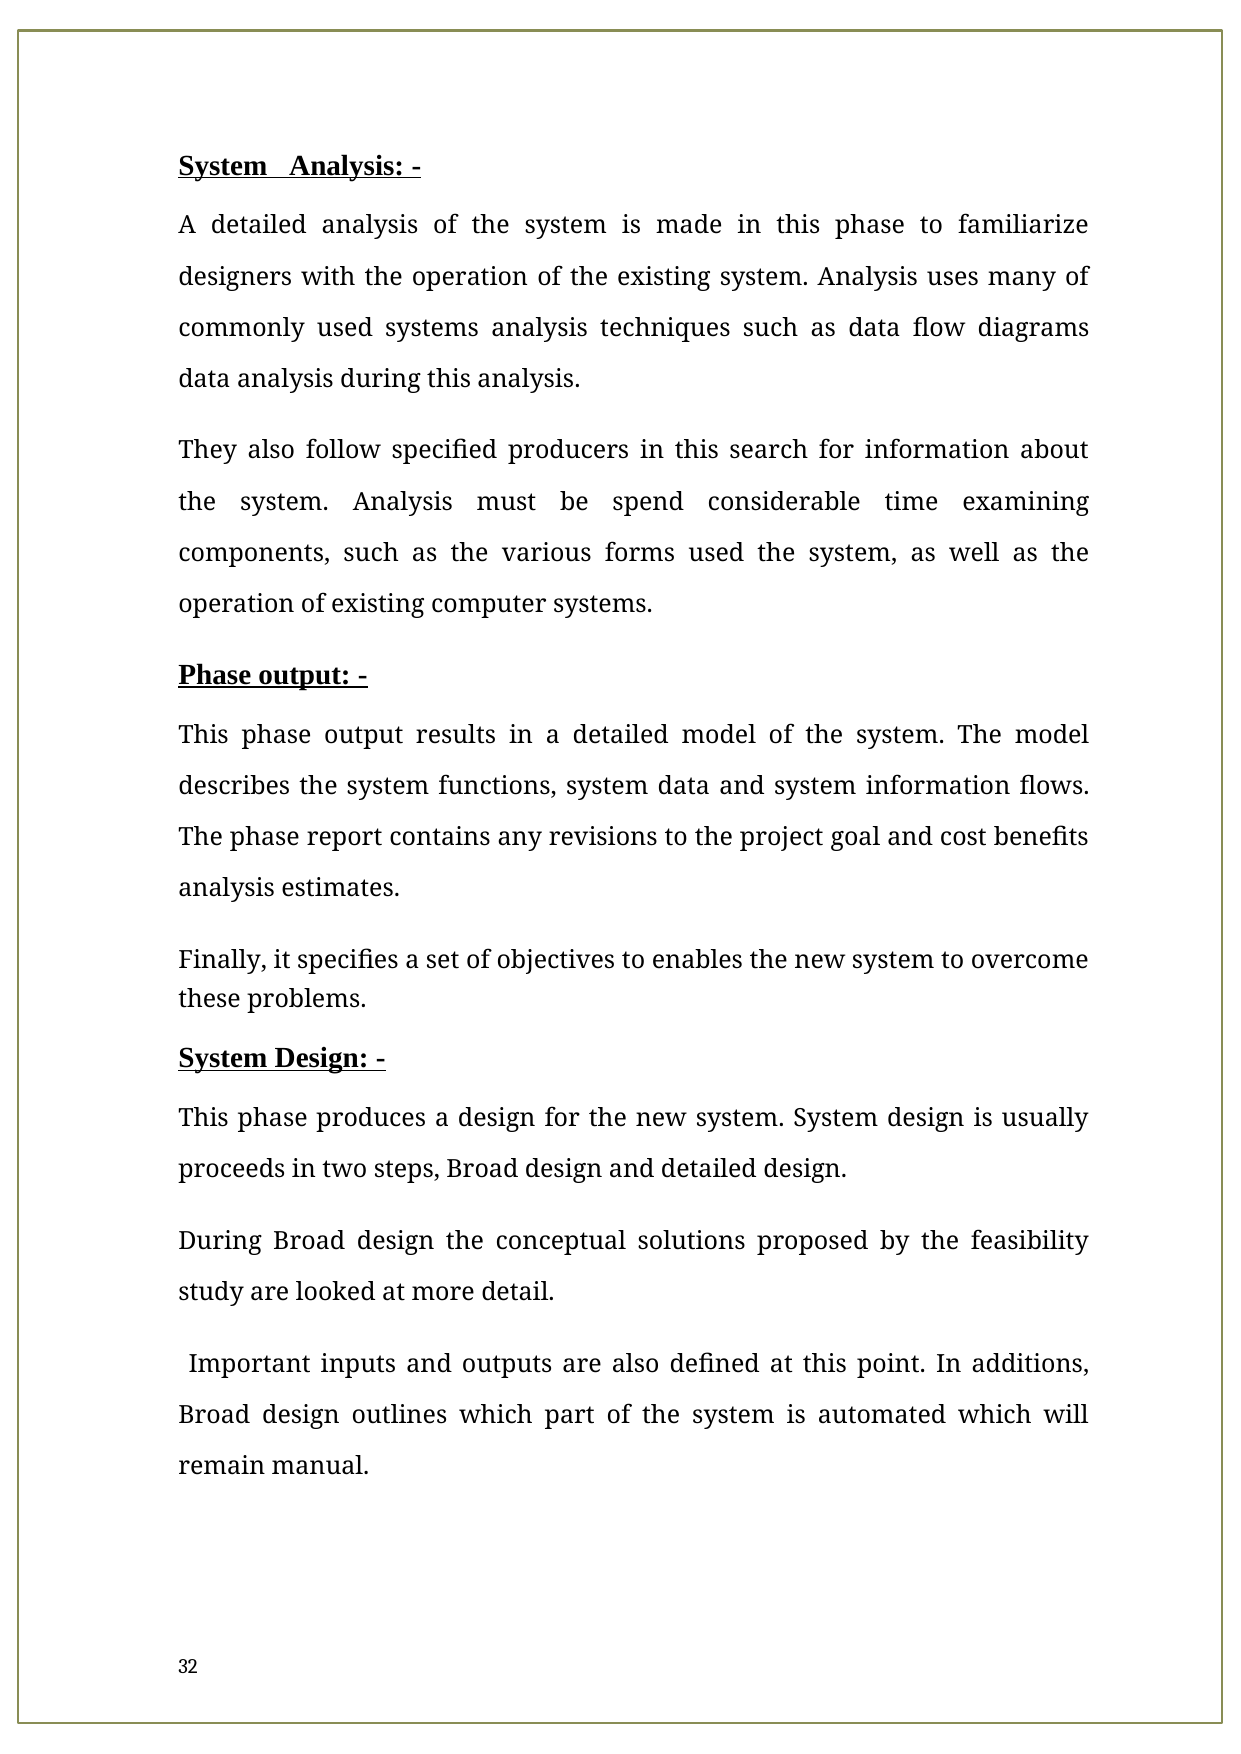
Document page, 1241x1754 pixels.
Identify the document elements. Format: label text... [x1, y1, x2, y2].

text System Design: - [178, 1041, 1090, 1074]
text Important inputs and outputs are also defined at this point. In additions, Broad design outlines which part of the system is automated which will remain manual. [178, 1346, 1090, 1482]
text During Broad design the conceptual solutions proposed by the feasibility study are looked at more detail. [178, 1223, 1090, 1308]
text System Analysis: - [178, 148, 1090, 181]
text Finally, it specifies a set of objectives to enables the new system to overcome these problems. [178, 941, 1090, 1015]
text Phase output: - [178, 657, 1090, 691]
text This phase produces a design for the new system. System design is usually proceeds in two steps, Broad design and detailed design. [178, 1100, 1090, 1185]
text They also follow specified producers in this search for information about the system. Analysis must be spend considerable time examining components, such as the various forms used the system, as well as the operation of existing computer systems. [178, 432, 1090, 619]
text A detailed analysis of the system is made in this phase to familiarize designers with the operation of the existing system. Analysis uses many of commonly used systems analysis techniques such as data flow diagrams data analysis during this analysis. [178, 207, 1090, 394]
text This phase output results in a detailed model of the system. The model describes the system functions, system data and system information flows. The phase report contains any revisions to the project goal and cost benefits analysis estimates. [178, 716, 1090, 904]
